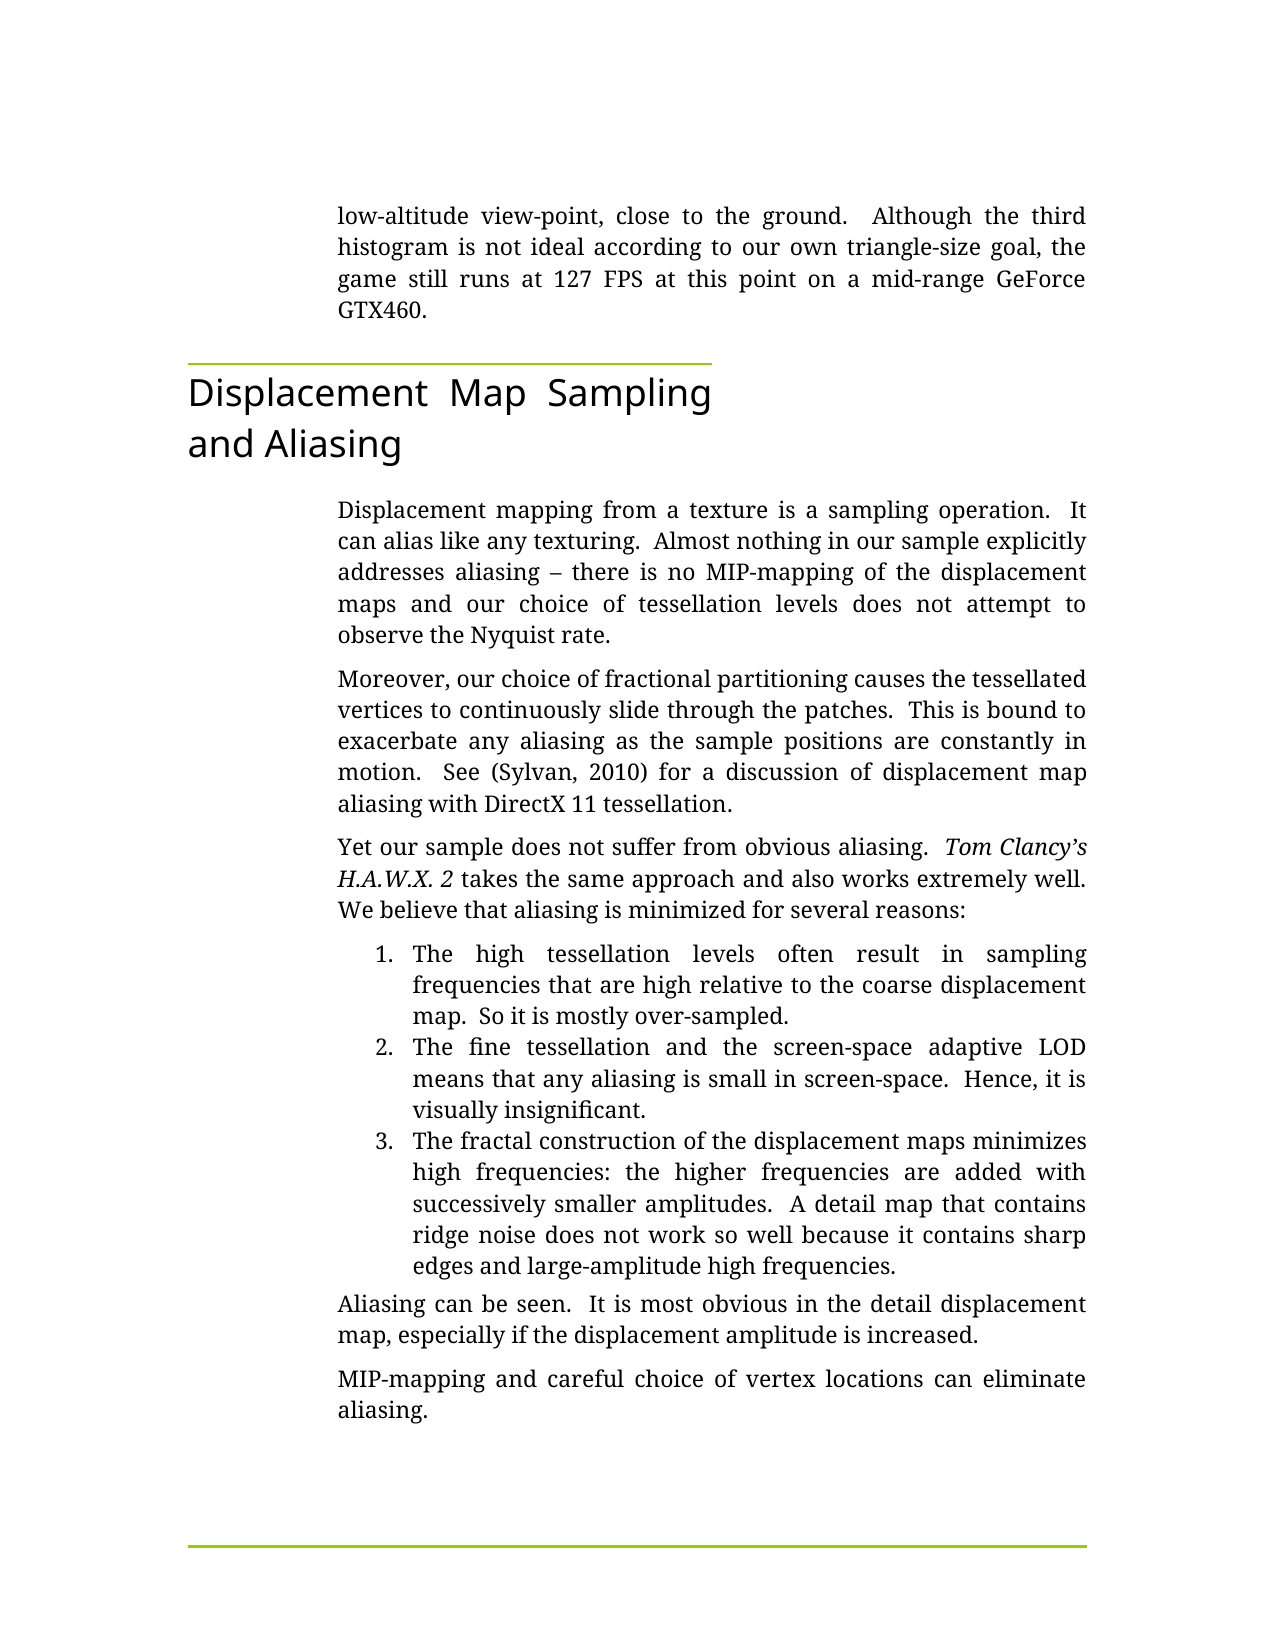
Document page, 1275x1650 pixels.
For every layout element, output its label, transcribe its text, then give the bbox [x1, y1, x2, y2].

subtitle Displacement Map Sampling and Aliasing [187, 364, 712, 469]
list The fine tessellation and the screen-space adaptive LOD means that any aliasing is small in screen-space. Hence, it is visually insignificant. [375, 1031, 1087, 1125]
text Aliasing can be seen. It is most obvious in the detail displacement map, especially if the displacement amplitude is increased. [337, 1287, 1087, 1350]
text Displacement mapping from a texture is a sampling operation. It can alias like any texturing. Almost nothing in our sample explicitly addresses aliasing – there is no MIP-mapping of the displacement maps and our choice of tessellation levels does not attempt to observe the Nyquist rate. [337, 494, 1087, 650]
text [337, 200, 1087, 325]
text Yet our sample does not suffer from obvious aliasing. Tom Clancy’s H.A.W.X. 2 takes the same approach and also works extremely well. We believe that aliasing is minimized for several reasons: [337, 831, 1087, 925]
text Moreover, our choice of fractional partitioning causes the tessellated vertices to continuously slide through the patches. This is bound to exacerbate any aliasing as the sample positions are constantly in motion. See for a discussion of displacement map aliasing with DirectX 11 tessellation. [337, 662, 1087, 819]
list The fractal construction of the displacement maps minimizes high frequencies: the higher frequencies are added with successively smaller amplitudes. A detail map that contains ridge noise does not work so well because it contains sharp edges and large-amplitude high frequencies. [375, 1125, 1087, 1281]
text MIP-mapping and careful choice of vertex locations can eliminate aliasing. [337, 1362, 1087, 1425]
list The high tessellation levels often result in sampling frequencies that are high relative to the coarse displacement map. So it is mostly over-sampled. [375, 937, 1087, 1031]
